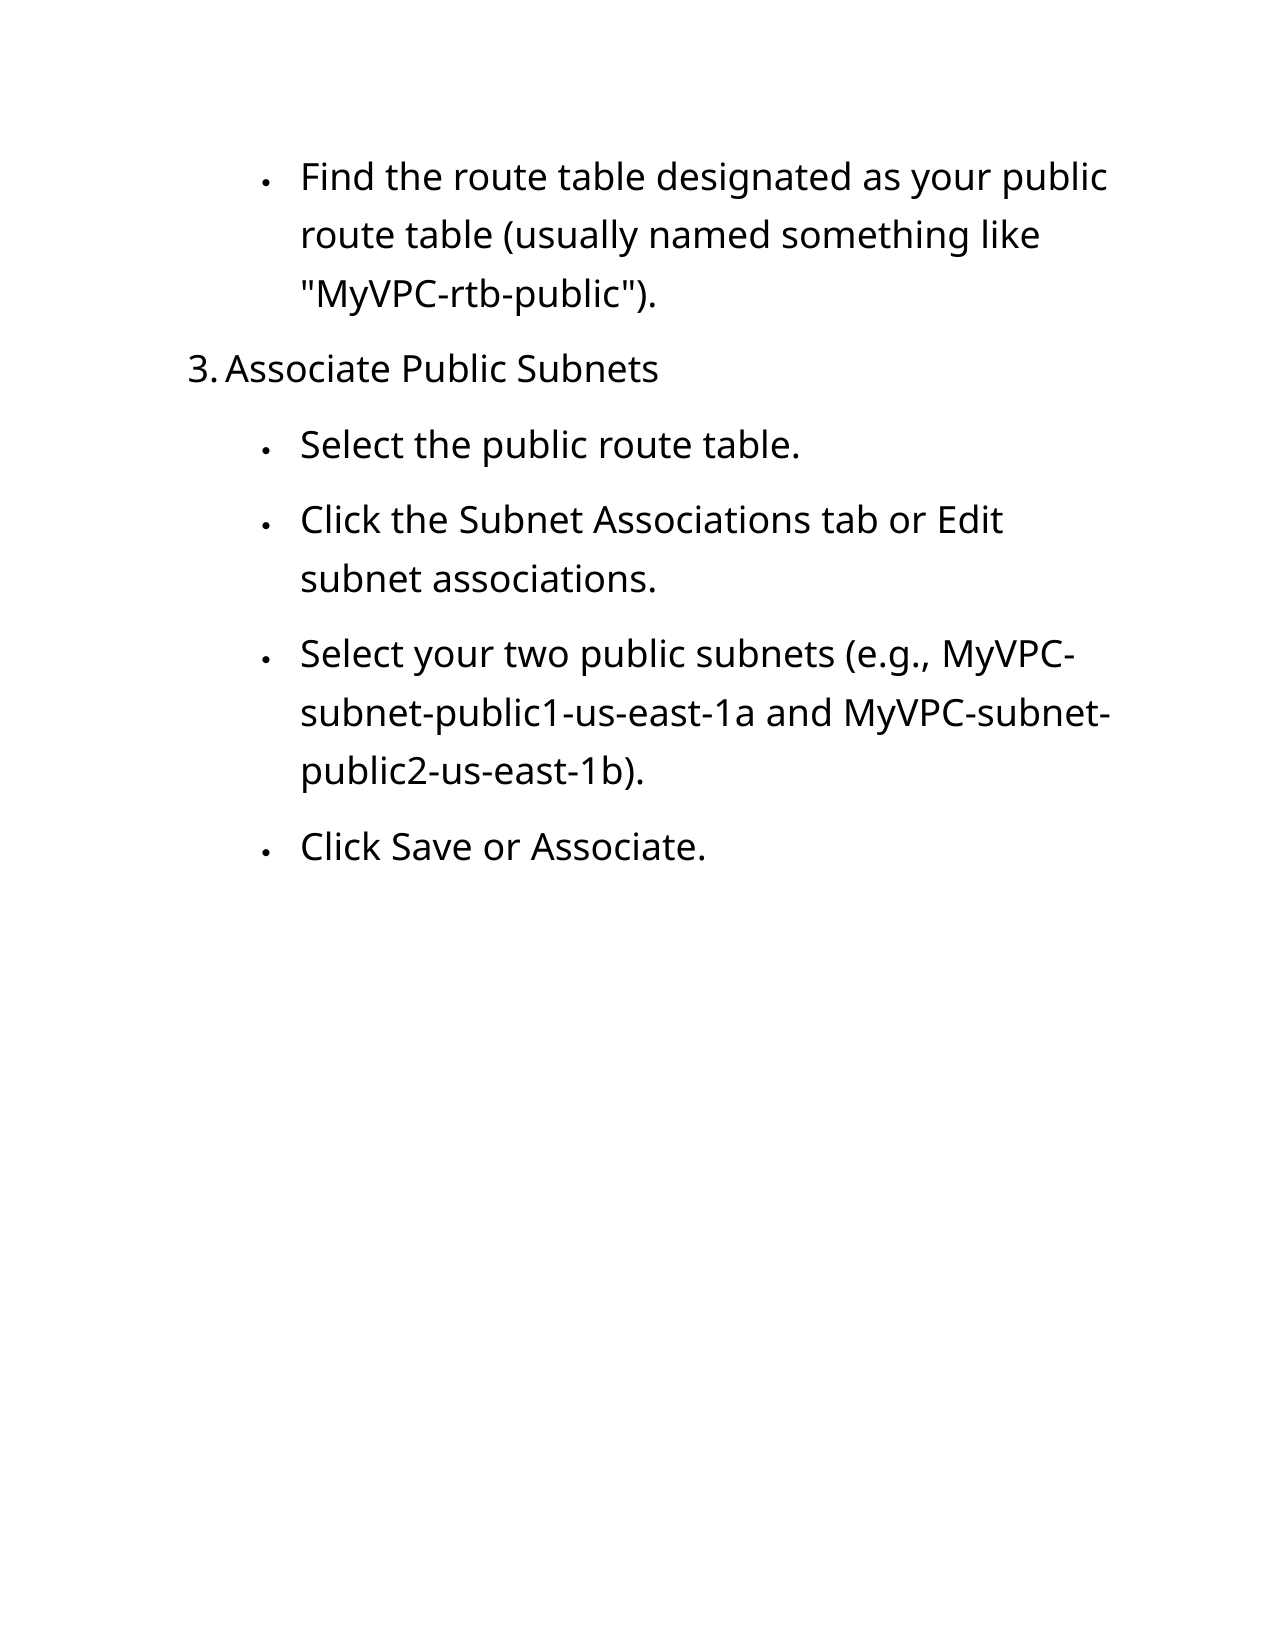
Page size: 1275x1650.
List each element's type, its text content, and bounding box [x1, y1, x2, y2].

list Click Save or Associate. [262, 820, 1125, 871]
list Select your two public subnets (e.g., MyVPC-subnet-public1-us-east-1a and MyVPC-subnet-public2-us-east-1b). [262, 627, 1125, 796]
list Associate Public Subnets [187, 343, 1125, 394]
list Select the public route table. [262, 418, 1125, 469]
list Click the Subnet Associations tab or Edit subnet associations. [262, 493, 1125, 603]
list Find the route table designated as your public route table (usually named something like "MyVPC-rtb-public"). [262, 150, 1125, 318]
